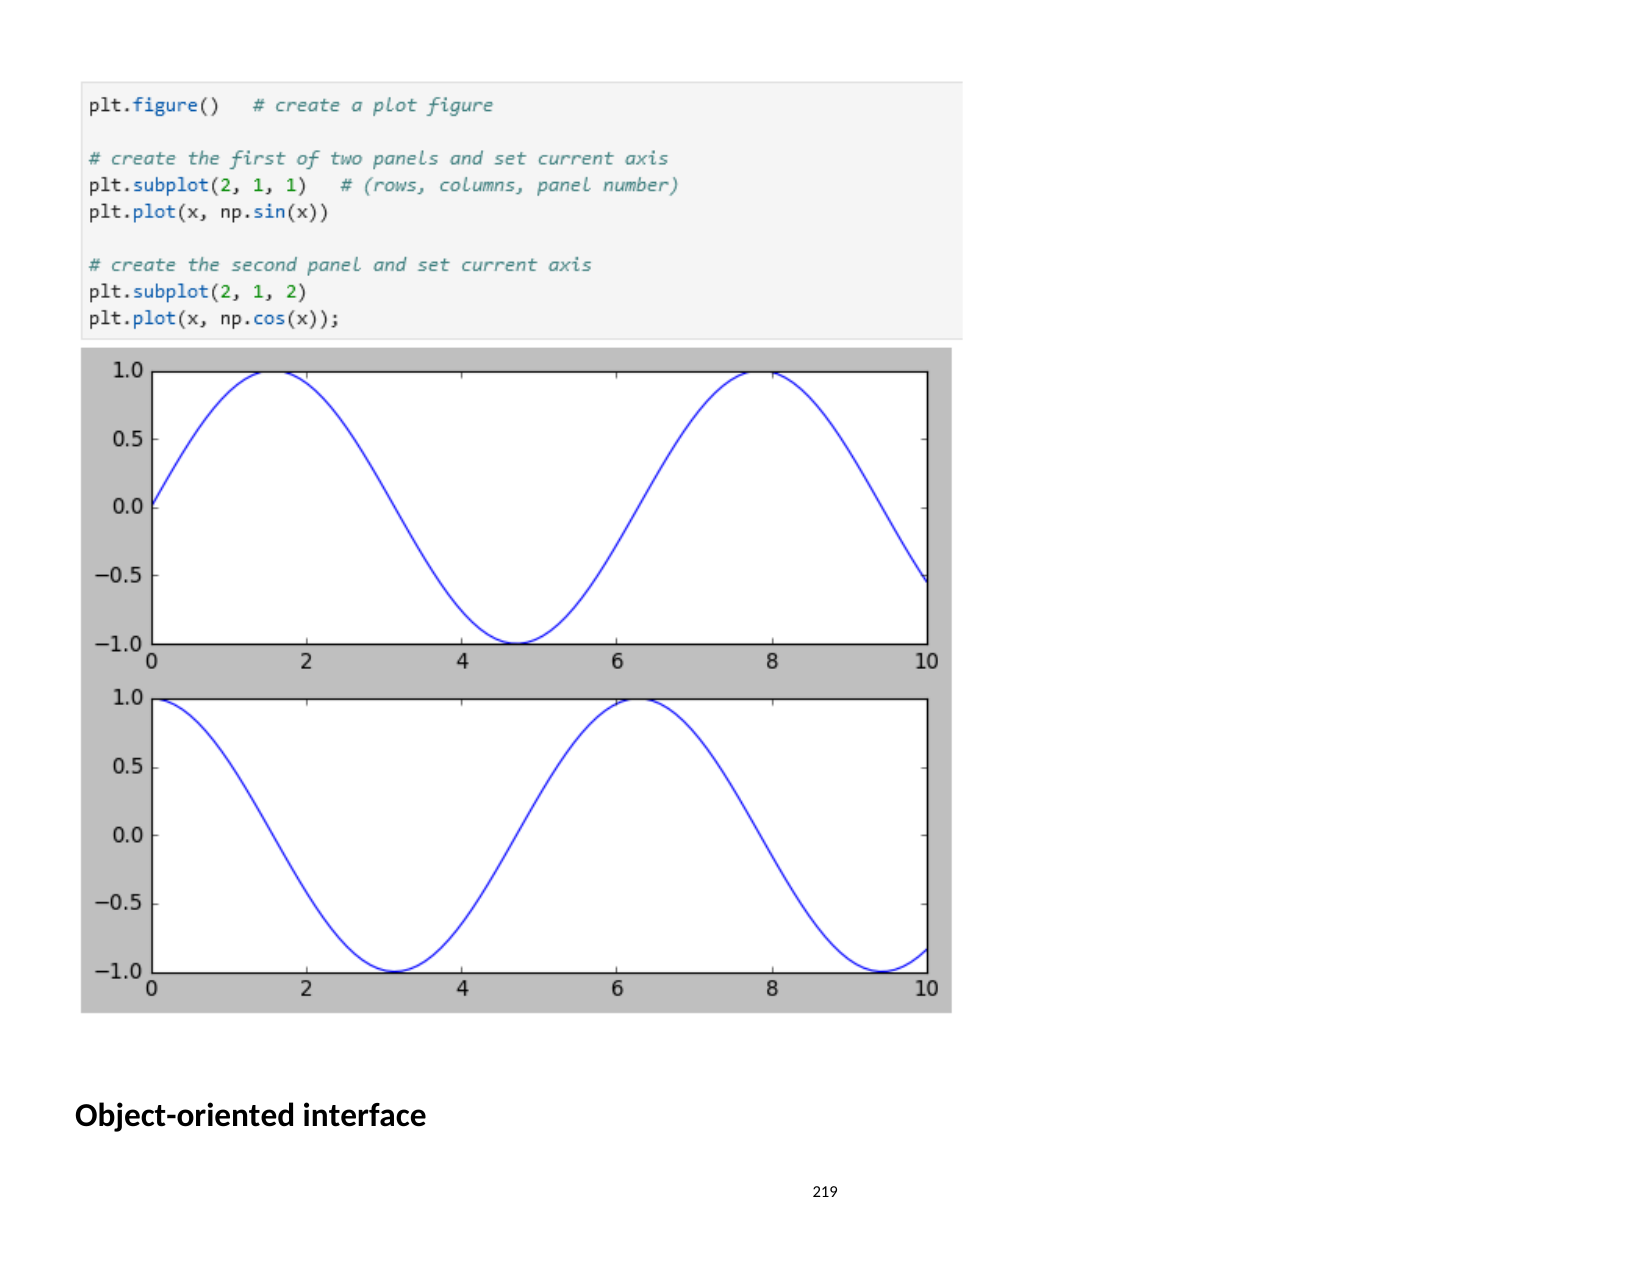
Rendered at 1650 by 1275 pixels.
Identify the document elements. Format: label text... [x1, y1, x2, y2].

text Object-oriented interface [75, 1094, 1575, 1135]
picture [75, 75, 963, 1029]
